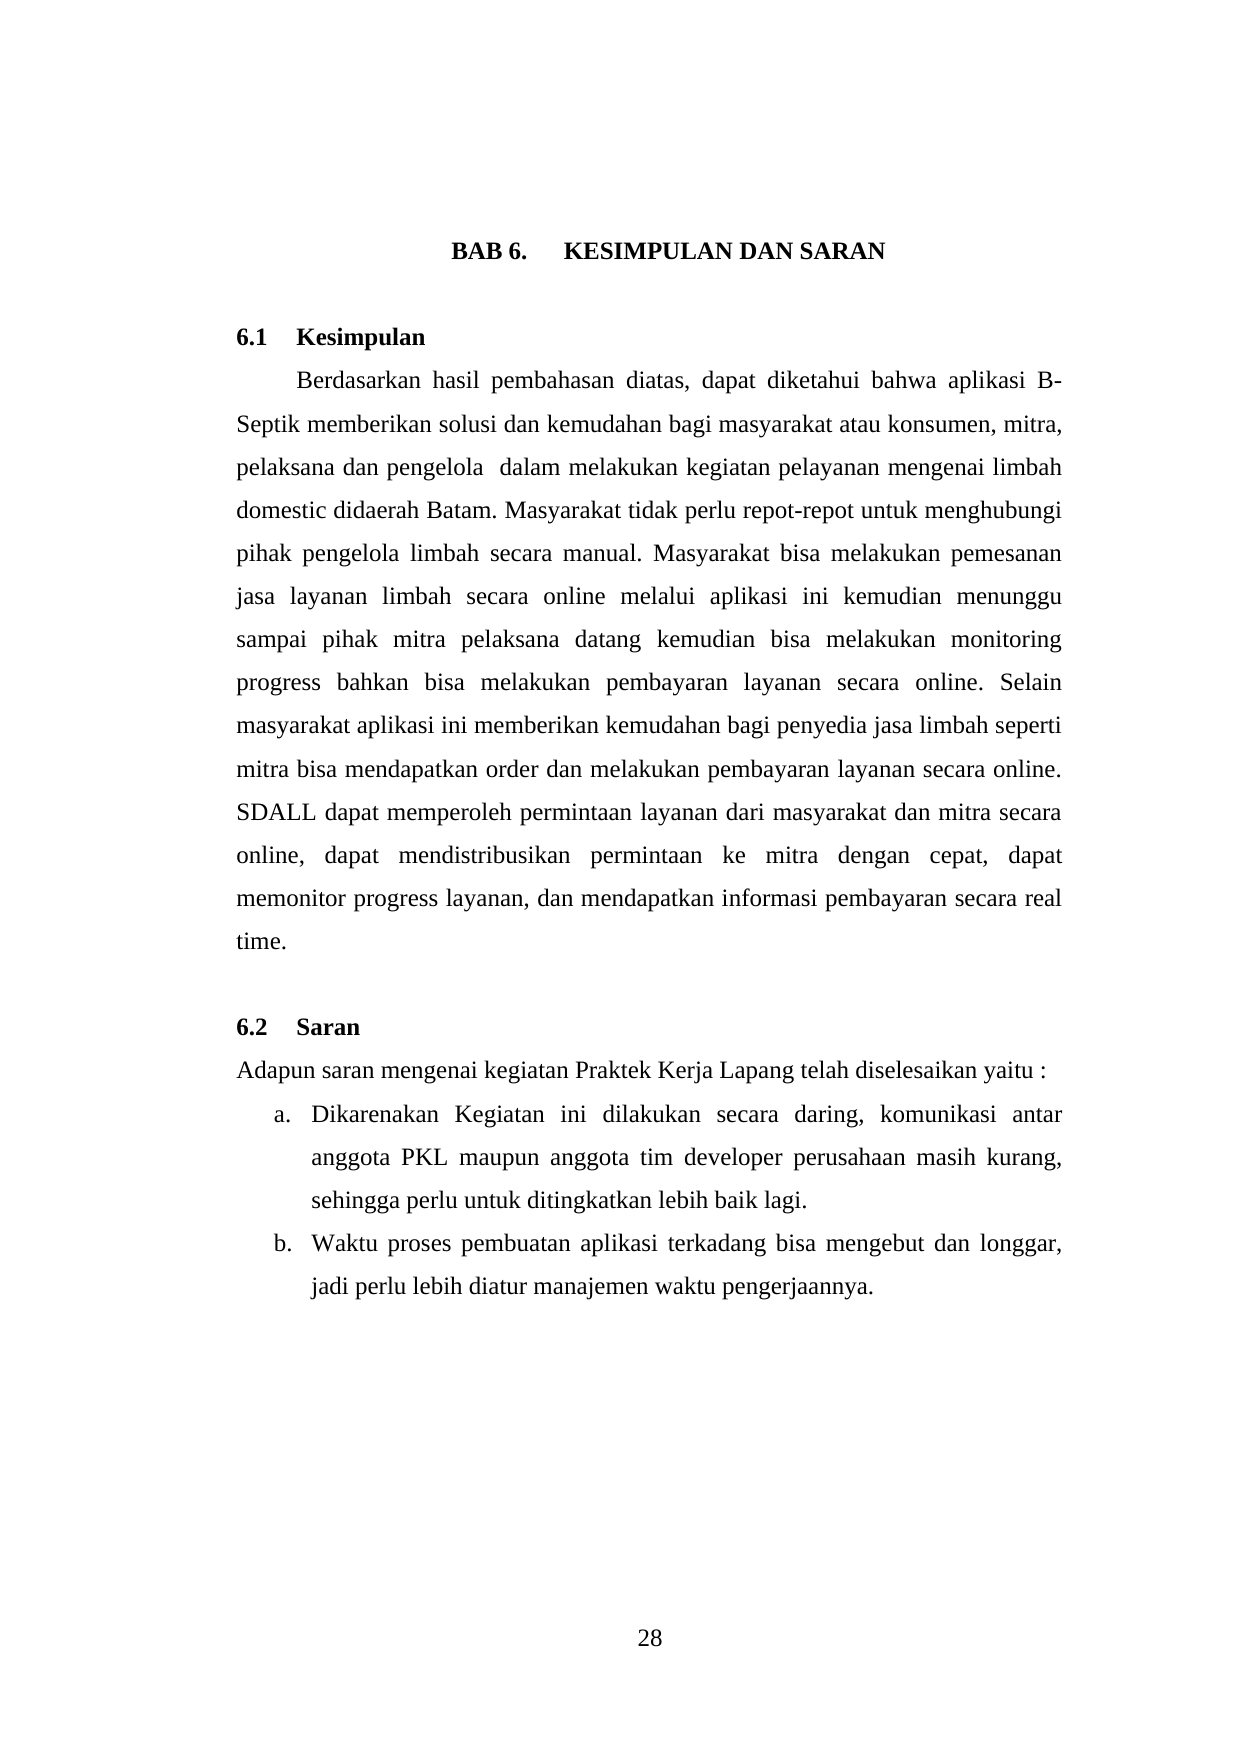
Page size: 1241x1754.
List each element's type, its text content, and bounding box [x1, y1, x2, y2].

list Waktu proses pembuatan aplikasi terkadang bisa mengebut dan longgar, jadi perlu lebih diatur manajemen waktu pengerjaannya. [274, 1228, 1063, 1300]
text Adapun saran mengenai kegiatan Praktek Kerja Lapang telah diselesaikan yaitu : [236, 1056, 1063, 1084]
subtitle Saran [236, 1012, 1063, 1041]
subtitle Kesimpulan [236, 322, 1063, 351]
text Berdasarkan hasil pembahasan diatas, dapat diketahui bahwa aplikasi B-Septik memberikan solusi dan kemudahan bagi masyarakat atau konsumen, mitra, pelaksana dan pengelola dalam melakukan kegiatan pelayanan mengenai limbah domestic didaerah Batam. Masyarakat tidak perlu repot-repot untuk menghubungi pihak pengelola limbah secara manual. Masyarakat bisa melakukan pemesanan jasa layanan limbah secara online melalui aplikasi ini kemudian menunggu sampai pihak mitra pelaksana datang kemudian bisa melakukan monitoring progress bahkan bisa melakukan pembayaran layanan secara online. Selain masyarakat aplikasi ini memberikan kemudahan bagi penyedia jasa limbah seperti mitra bisa mendapatkan order dan melakukan pembayaran layanan secara online. SDALL dapat memperoleh permintaan layanan dari masyarakat dan mitra secara online, dapat mendistribusikan permintaan ke mitra dengan cepat, dapat memonitor progress layanan, dan mendapatkan informasi pembayaran secara real time. [236, 366, 1063, 955]
subtitle KESIMPULAN DAN SARAN [274, 236, 1063, 265]
list Dikarenakan Kegiatan ini dilakukan secara daring, komunikasi antar anggota PKL maupun anggota tim developer perusahaan masih kurang, sehingga perlu untuk ditingkatkan lebih baik lagi. [274, 1099, 1063, 1214]
